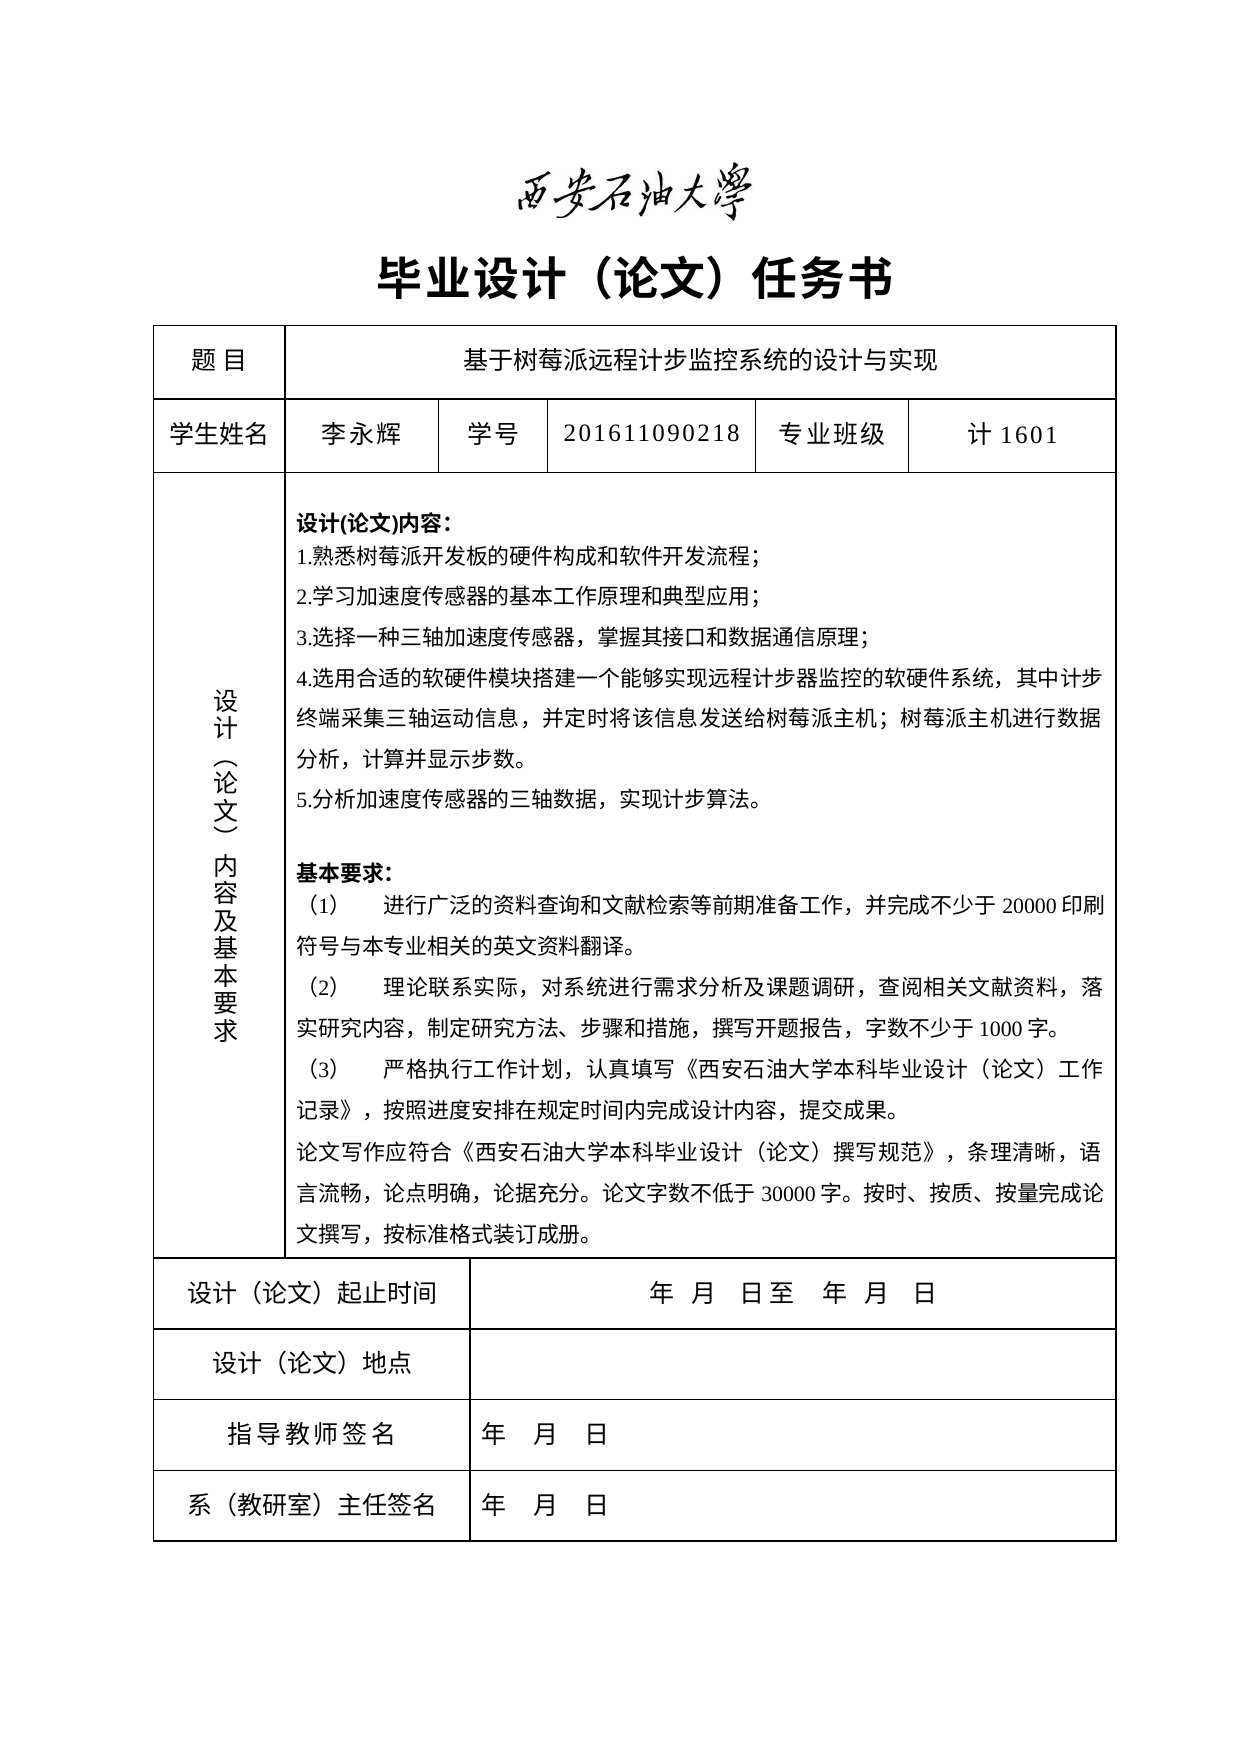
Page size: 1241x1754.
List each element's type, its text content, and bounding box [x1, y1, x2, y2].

table_cell 系（教研室）主任签名 [154, 1471, 469, 1540]
table_cell 年 月 日 至 年 月 日 [471, 1259, 1115, 1328]
table_cell 计1601 [909, 400, 1115, 472]
picture [516, 162, 754, 222]
table_header 基于树莓派远程计步监控系统的设计与实现 [286, 326, 1115, 398]
table_cell 学号 [439, 400, 547, 472]
table_cell 指导教师签名 [154, 1400, 469, 1469]
table_cell 201611090218 [548, 400, 755, 472]
table_cell 学生姓名 [154, 400, 284, 472]
table_cell 设计（论文）内容及基本要求 [154, 473, 284, 1257]
text 毕业设计（论文）任务书 [177, 227, 1092, 324]
table_cell 年 月 日 [471, 1400, 1115, 1469]
table_cell 李永辉 [286, 400, 438, 472]
table_cell 年 月 日 [471, 1471, 1115, 1540]
table_cell 专业班级 [756, 400, 908, 472]
table_cell 设计（论文）地点 [154, 1330, 469, 1399]
table_cell 设计（论文）起止时间 [154, 1259, 469, 1328]
table_cell [471, 1330, 1115, 1399]
table_header 题 目 [154, 326, 284, 398]
table_cell 设计(论文)内容： 1.熟悉树莓派开发板的硬件构成和软件开发流程； 2.学习加速度传感器的基本工作原理和典型应用； 3.选择一种三轴加速度传感器，掌握其接口和数据通信原理； 4.选用合适的软硬件模块搭建一个能够实现远程计步器监控的软硬件系统，其中计步终端采集三轴运动信息，并定时将该信息发送给树莓派主机；树莓派主机进行数据分析，计算并显示步数。 5.分析加速度传感器的三轴数据，实现计步算法。 基本要求： （1） 进行广泛的资料查询和文献检索等前期准备工作，并完成不少于20000印刷符号与本专业相关的英文资料翻译。 （2） 理论联系实际，对系统进行需求分析及课题调研，查阅相关文献资料，落实研究内容，制定研究方法、步骤和措施，撰写开题报告，字数不少于1000字。 （3） 严格执行工作计划，认真填写《西安石油大学本科毕业设计（论文）工作记录》，按照进度安排在规定时间内完成设计内容，提交成果。 论文写作应符合《西安石油大学本科毕业设计（论文）撰写规范》，条理清晰，语言流畅，论点明确，论据充分。论文字数不低于30000字。按时、按质、按量完成论文撰写，按标准格式装订成册。 [286, 473, 1115, 1257]
